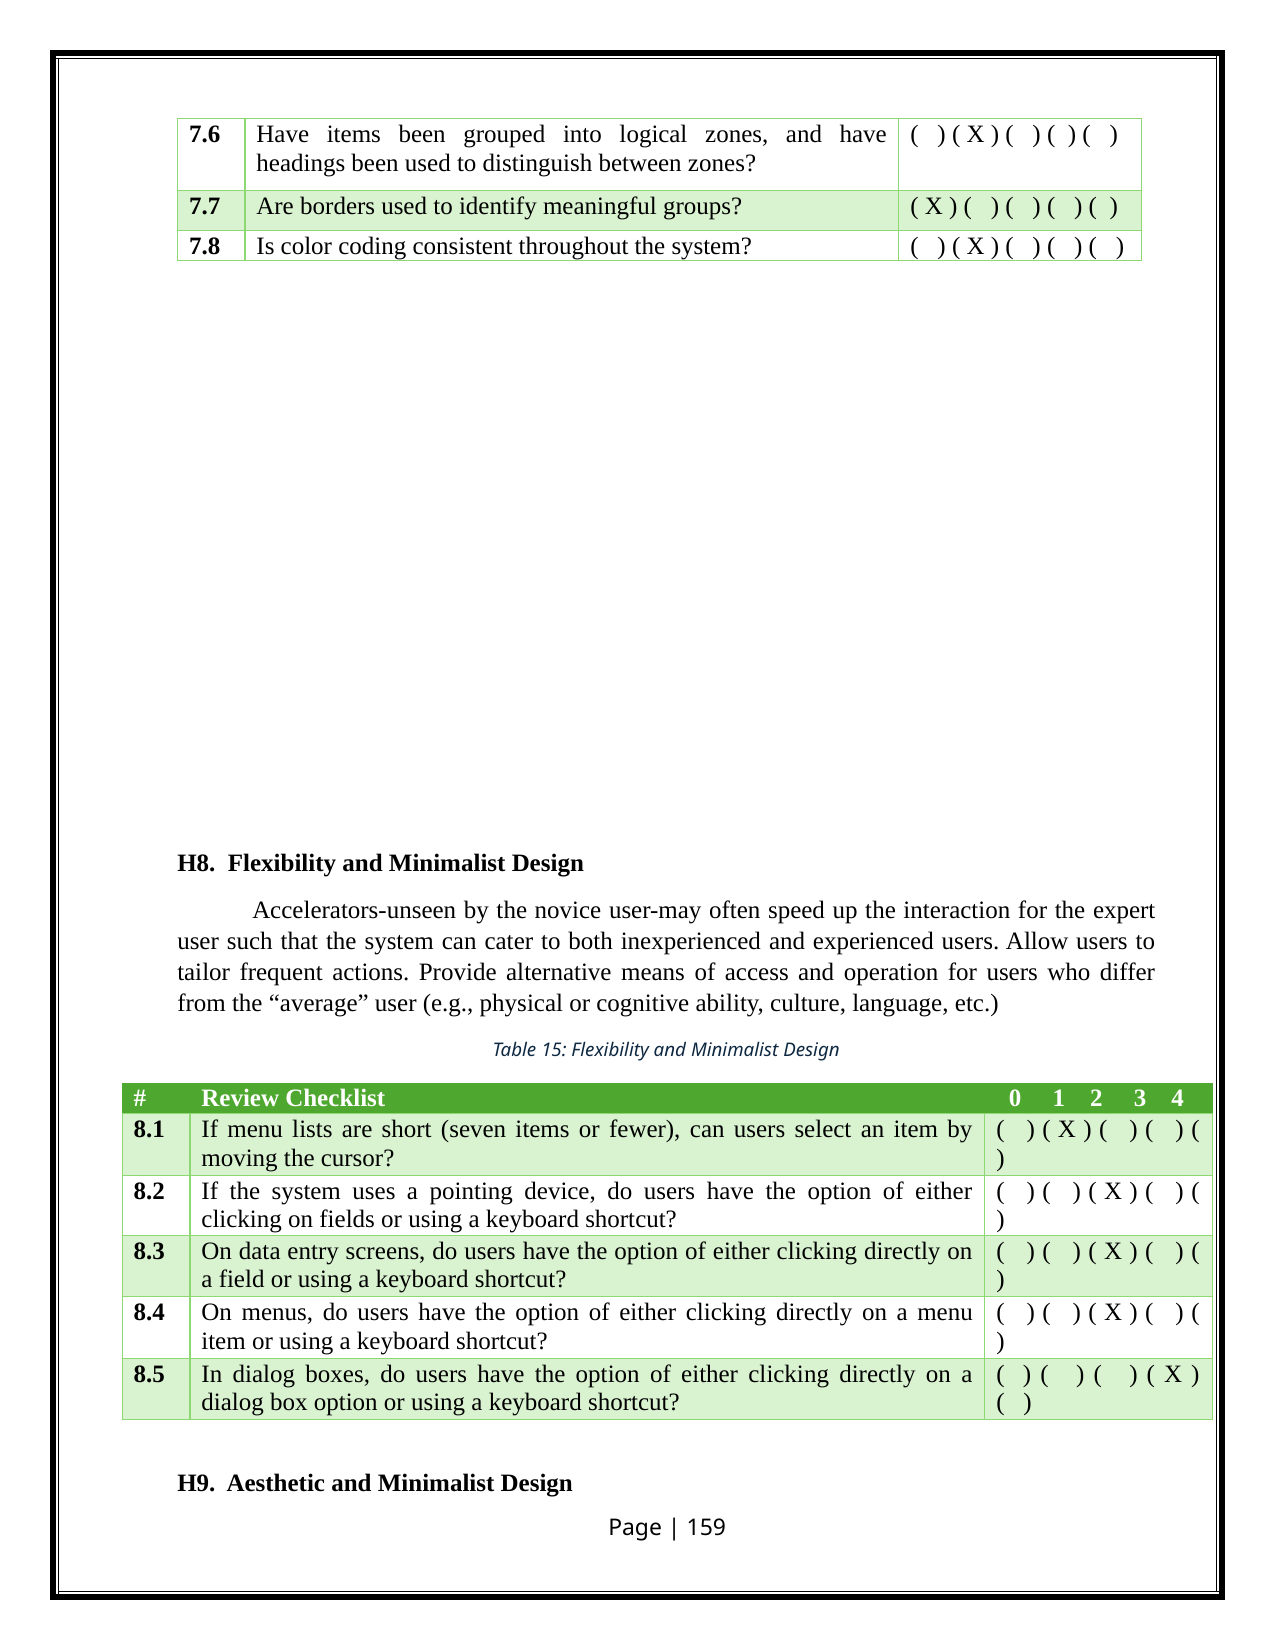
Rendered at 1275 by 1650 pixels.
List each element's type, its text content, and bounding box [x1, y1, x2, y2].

table_cell ( ) ( ) ( ) ( X ) ( ) [985, 1359, 1212, 1419]
text H9. Aesthetic and Minimalist Design [177, 1468, 1157, 1497]
table_cell ( ) ( ) ( X ) ( ) ( ) [985, 1297, 1212, 1358]
table_cell ( ) ( ) ( X ) ( ) ( ) [985, 1236, 1212, 1296]
table_cell ( X ) ( ) ( ) ( ) ( ) [899, 191, 1141, 230]
table_cell If menu lists are short (seven items or fewer), can users select an item by moving the cursor? [191, 1114, 984, 1175]
table_cell Have items been grouped into logical zones, and have headings been used to distinguish between zones? [246, 119, 898, 190]
table_cell If the system uses a pointing device, do users have the option of either clicking on fields or using a keyboard shortcut? [191, 1176, 984, 1235]
table_cell 8.3 [123, 1236, 189, 1296]
table_cell On data entry screens, do users have the option of either clicking directly on a field or using a keyboard shortcut? [191, 1236, 984, 1296]
text Accelerators-unseen by the novice user-may often speed up the interaction for the expert user such that the system can cater to both inexperienced and experienced users. Allow users to tailor frequent actions. Provide alternative means of access and operation for users who differ from the “average” user (e.g., physical or cognitive ability, culture, language, etc.) [177, 895, 1157, 1017]
text H8. Flexibility and Minimalist Design [177, 848, 1157, 876]
table_cell 8.2 [123, 1176, 189, 1235]
table_cell 8.4 [123, 1297, 189, 1358]
table_cell In dialog boxes, do users have the option of either clicking directly on a dialog box option or using a keyboard shortcut? [191, 1359, 984, 1419]
table_header # [123, 1084, 189, 1113]
table_cell ( ) ( ) ( X ) ( ) ( ) [985, 1176, 1212, 1235]
table_cell Are borders used to identify meaningful groups? [246, 191, 898, 230]
table_cell ( ) ( X ) ( ) ( ) ( ) [899, 119, 1141, 190]
table_header Review Checklist [191, 1084, 984, 1113]
table_cell ( ) ( X ) ( ) ( ) ( ) [985, 1114, 1212, 1175]
text Table 15: Flexibility and Minimalist Design [177, 1036, 1157, 1062]
table_cell 7.8 [178, 231, 244, 260]
table_cell 7.6 [178, 119, 244, 190]
table_cell Is color coding consistent throughout the system? [246, 231, 898, 260]
table_cell 8.5 [123, 1359, 189, 1419]
table_cell ( ) ( X ) ( ) ( ) ( ) [899, 231, 1141, 260]
table_cell 8.1 [123, 1114, 189, 1175]
table_cell 7.7 [178, 191, 244, 230]
table_cell On menus, do users have the option of either clicking directly on a menu item or using a keyboard shortcut? [191, 1297, 984, 1358]
table_header 0 1 2 3 4 [985, 1084, 1212, 1113]
